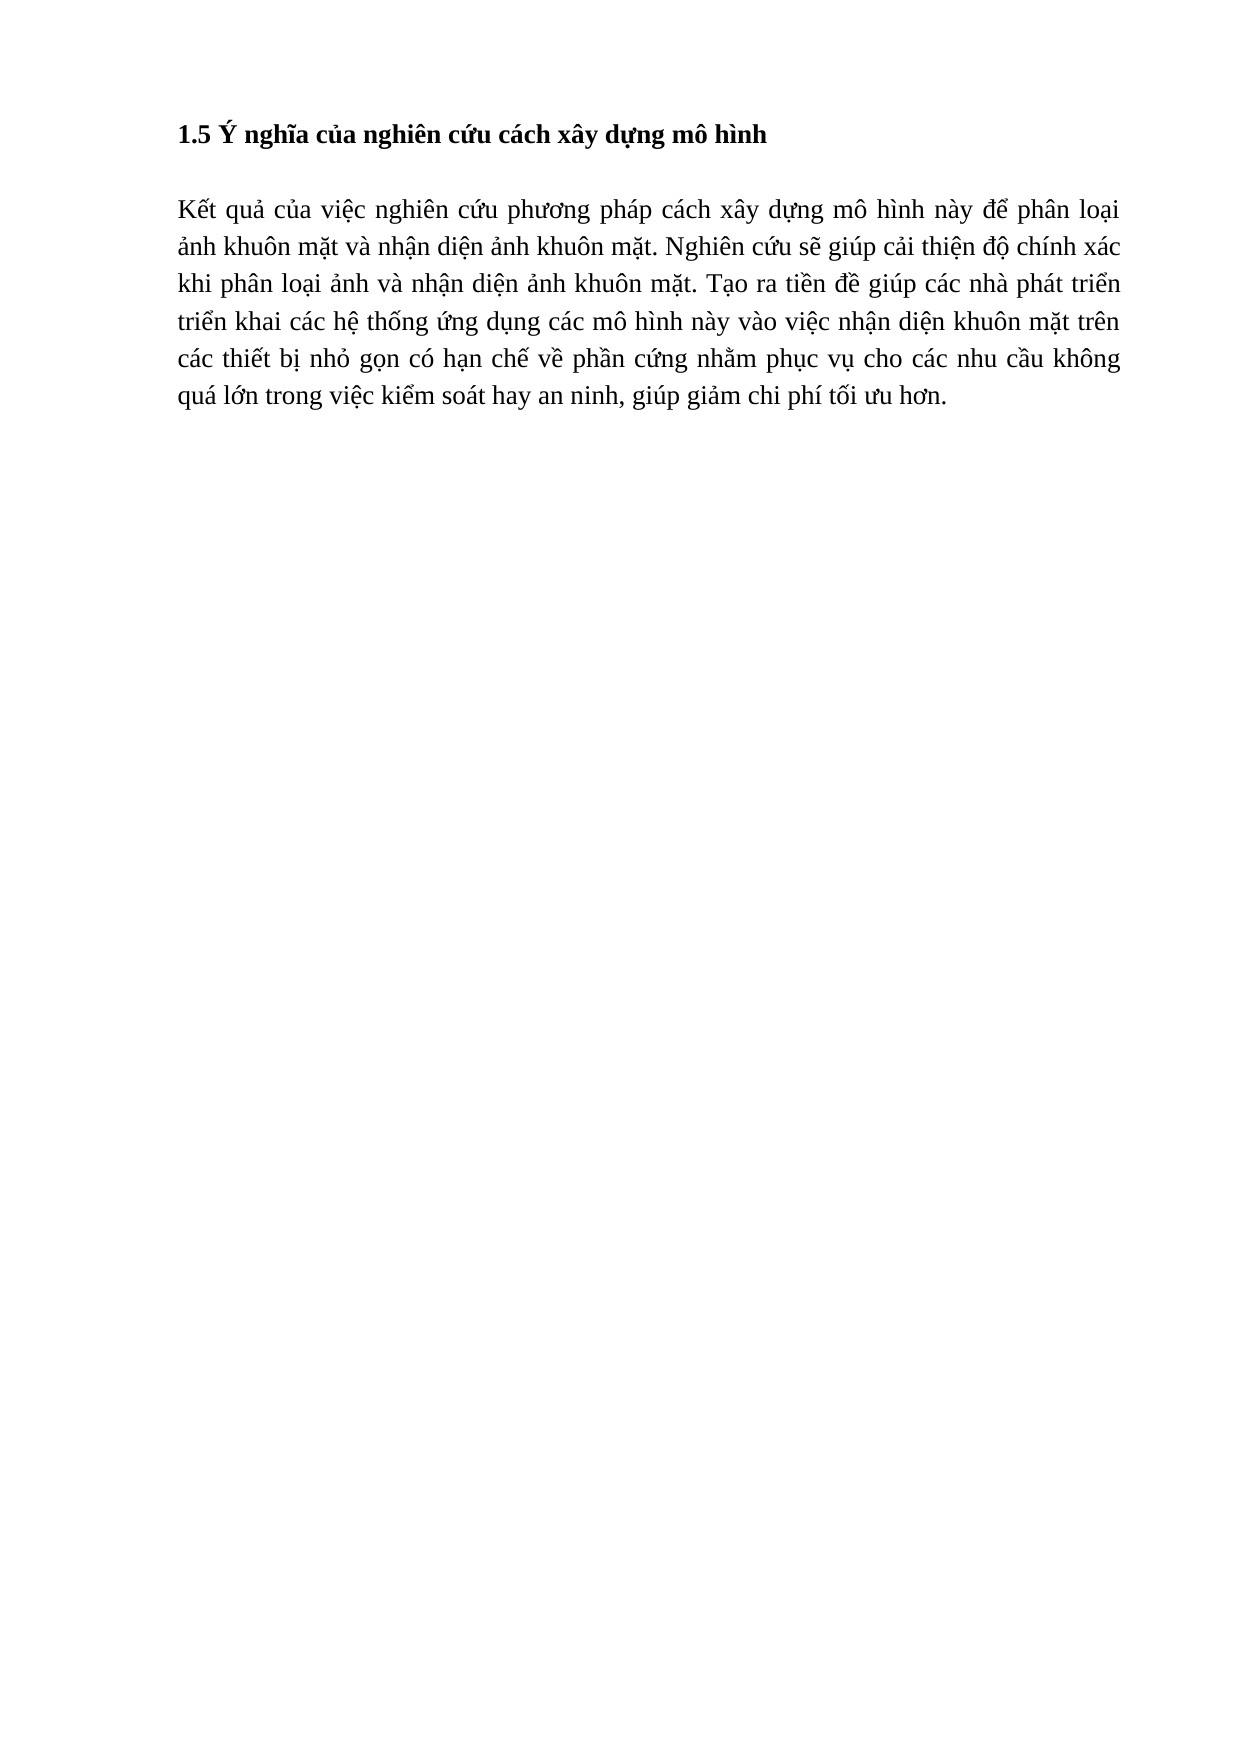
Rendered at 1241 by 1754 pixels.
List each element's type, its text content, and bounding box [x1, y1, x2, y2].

text Kết quả của việc nghiên cứu phương pháp cách xây dựng mô hình này để phân loại ảnh khuôn mặt và nhận diện ảnh khuôn mặt. Nghiên cứu sẽ giúp cải thiện độ chính xác khi phân loại ảnh và nhận diện ảnh khuôn mặt. Tạo ra tiền đề giúp các nhà phát triển triển khai các hệ thống ứng dụng các mô hình này vào việc nhận diện khuôn mặt trên các thiết bị nhỏ gọn có hạn chế về phần cứng nhằm phục vụ cho các nhu cầu không quá lớn trong việc kiểm soát hay an ninh, giúp giảm chi phí tối ưu hơn. [177, 193, 1122, 411]
list Ý nghĩa của nghiên cứu cách xây dựng mô hình [177, 118, 1122, 149]
